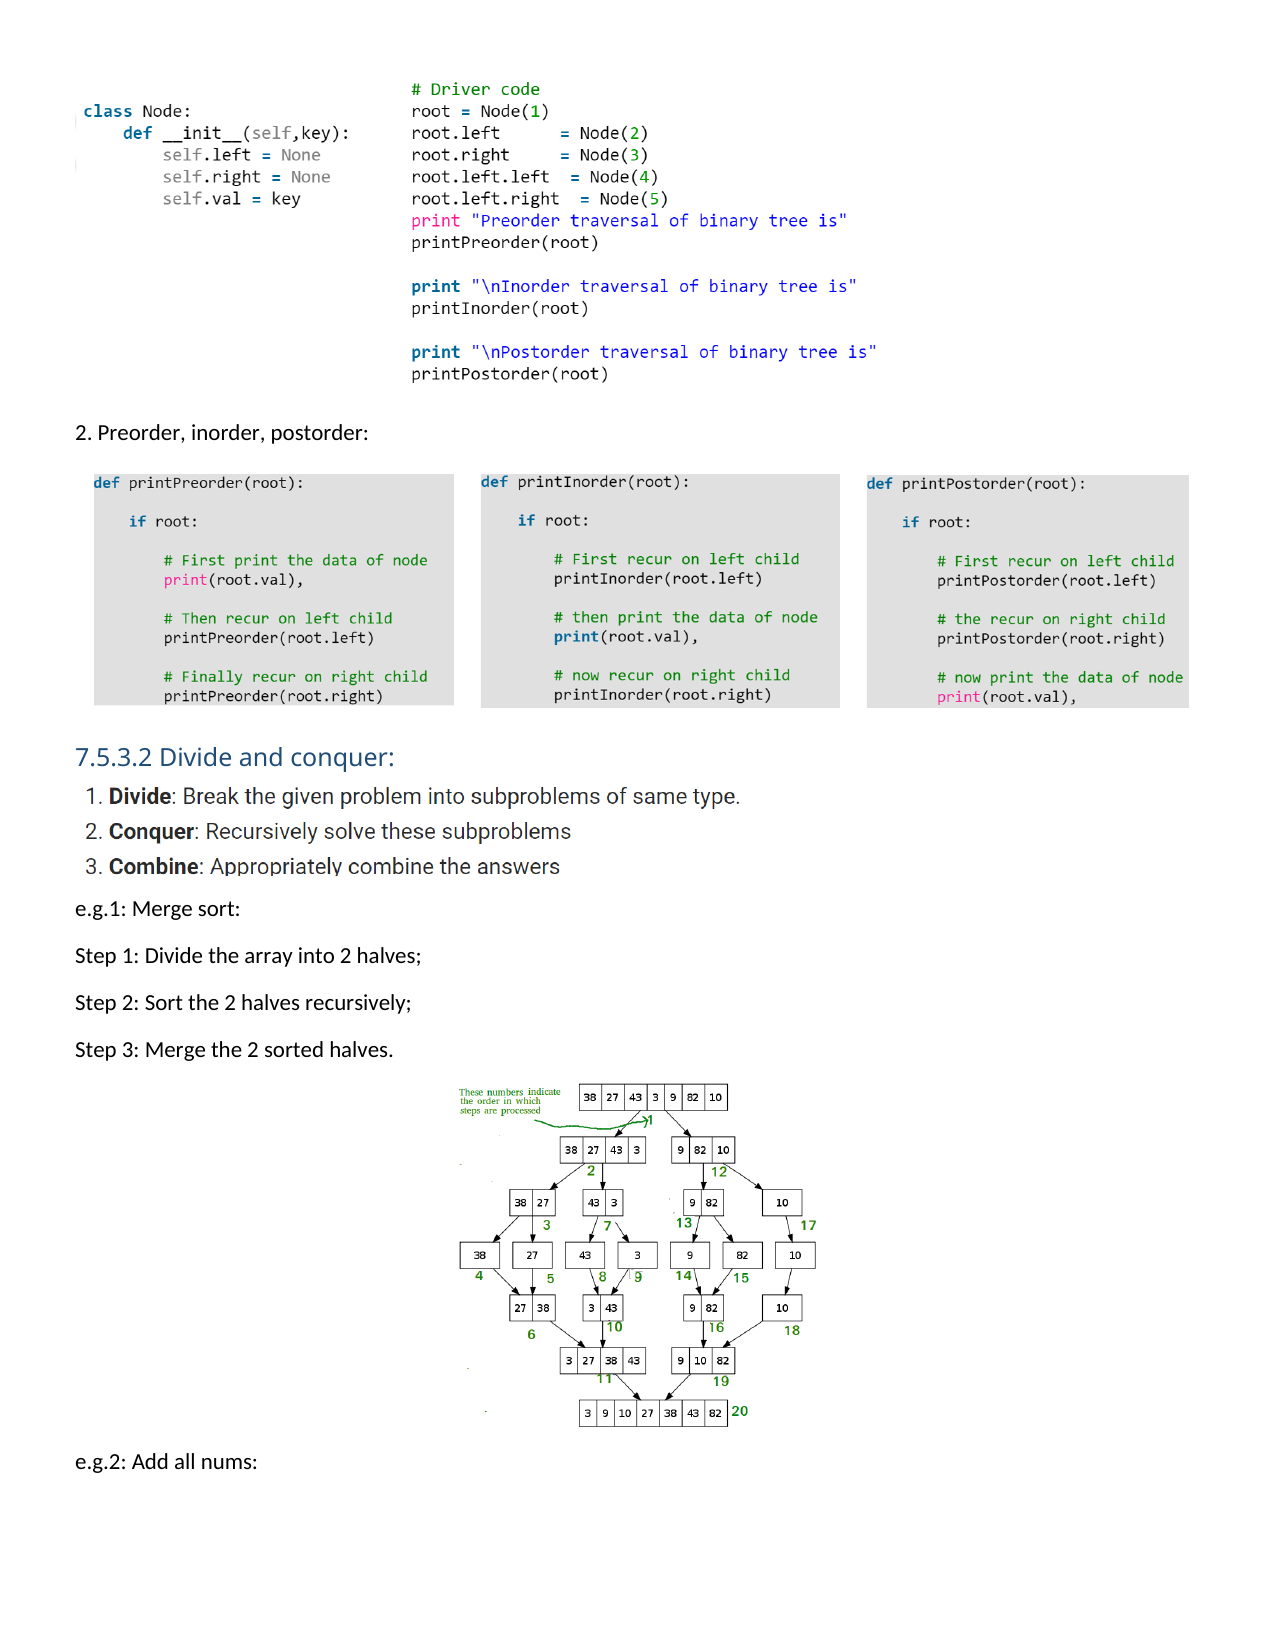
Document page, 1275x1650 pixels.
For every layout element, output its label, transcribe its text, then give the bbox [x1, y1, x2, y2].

picture [457, 1081, 818, 1429]
text e.g.1: Merge sort: [75, 894, 1200, 922]
text e.g.2: Add all nums: [75, 1447, 1200, 1476]
picture [75, 75, 887, 400]
picture [75, 776, 741, 876]
text Step 3: Merge the 2 sorted halves. [75, 1035, 1200, 1063]
picture [75, 465, 1200, 721]
text Step 1: Divide the array into 2 halves; [75, 941, 1200, 969]
subtitle 7.5.3.2 Divide and conquer: [75, 739, 1200, 773]
text Step 2: Sort the 2 halves recursively; [75, 988, 1200, 1016]
text 2. Preorder, inorder, postorder: [75, 418, 1200, 446]
